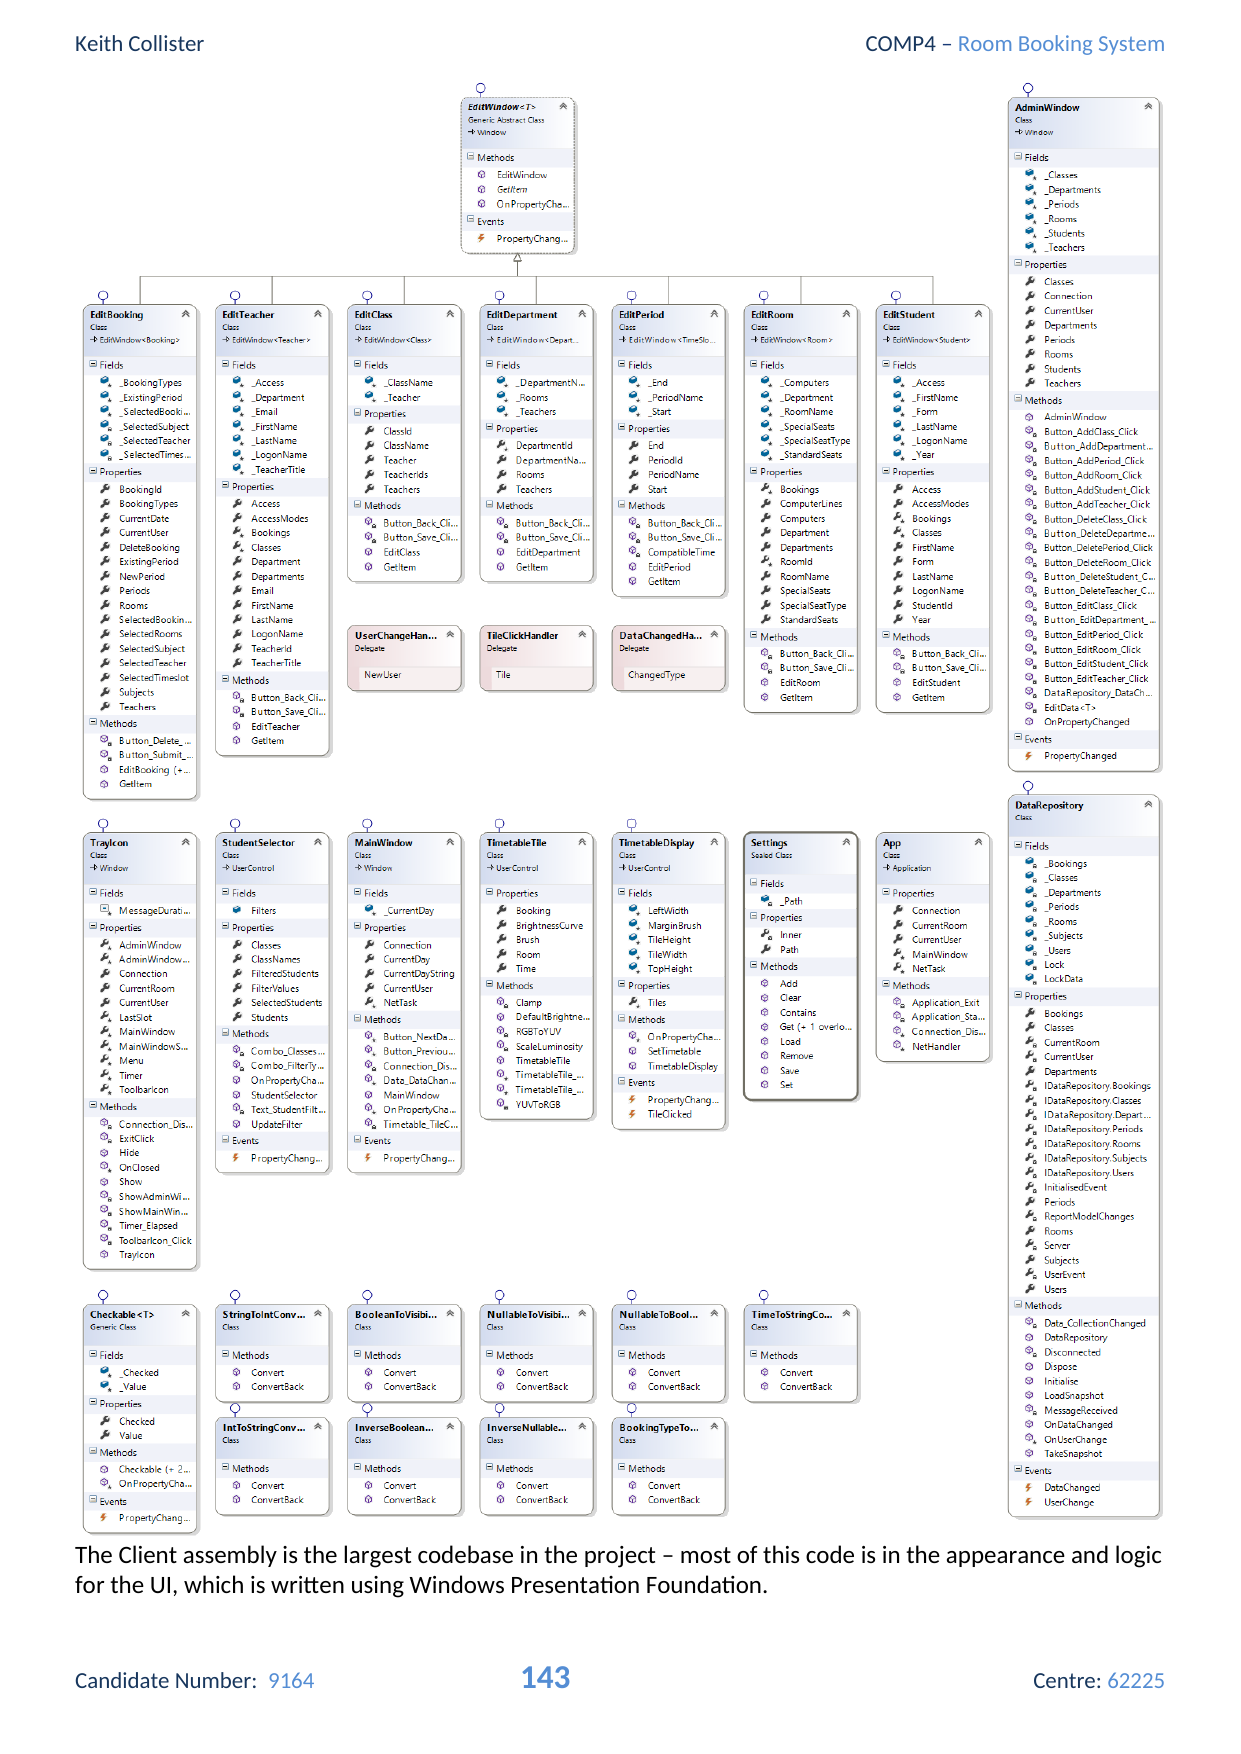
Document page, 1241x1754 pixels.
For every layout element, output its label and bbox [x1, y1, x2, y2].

picture [75, 75, 1166, 1539]
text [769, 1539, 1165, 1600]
